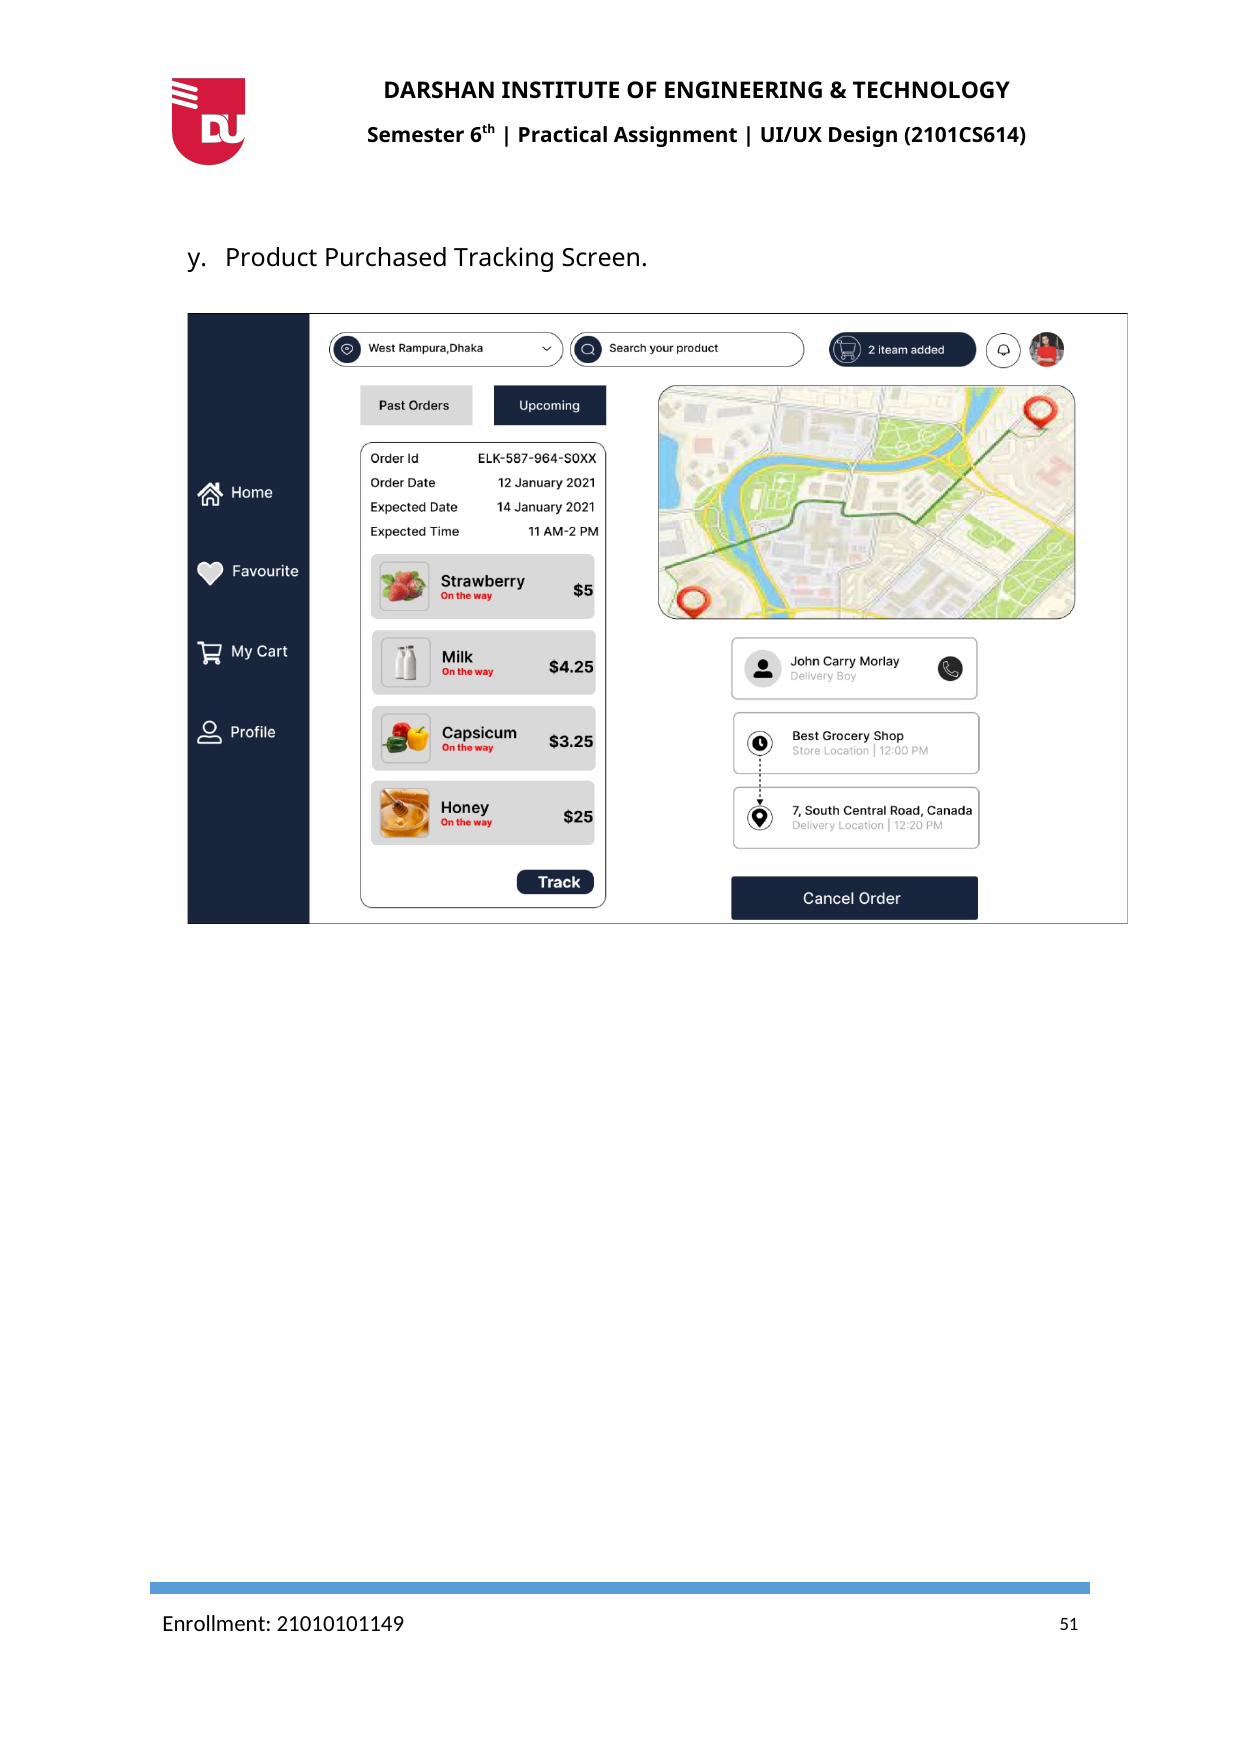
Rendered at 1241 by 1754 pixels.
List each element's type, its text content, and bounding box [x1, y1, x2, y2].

picture [187, 313, 1128, 924]
list Product Purchased Tracking Screen. [187, 240, 1090, 274]
picture [161, 73, 256, 169]
